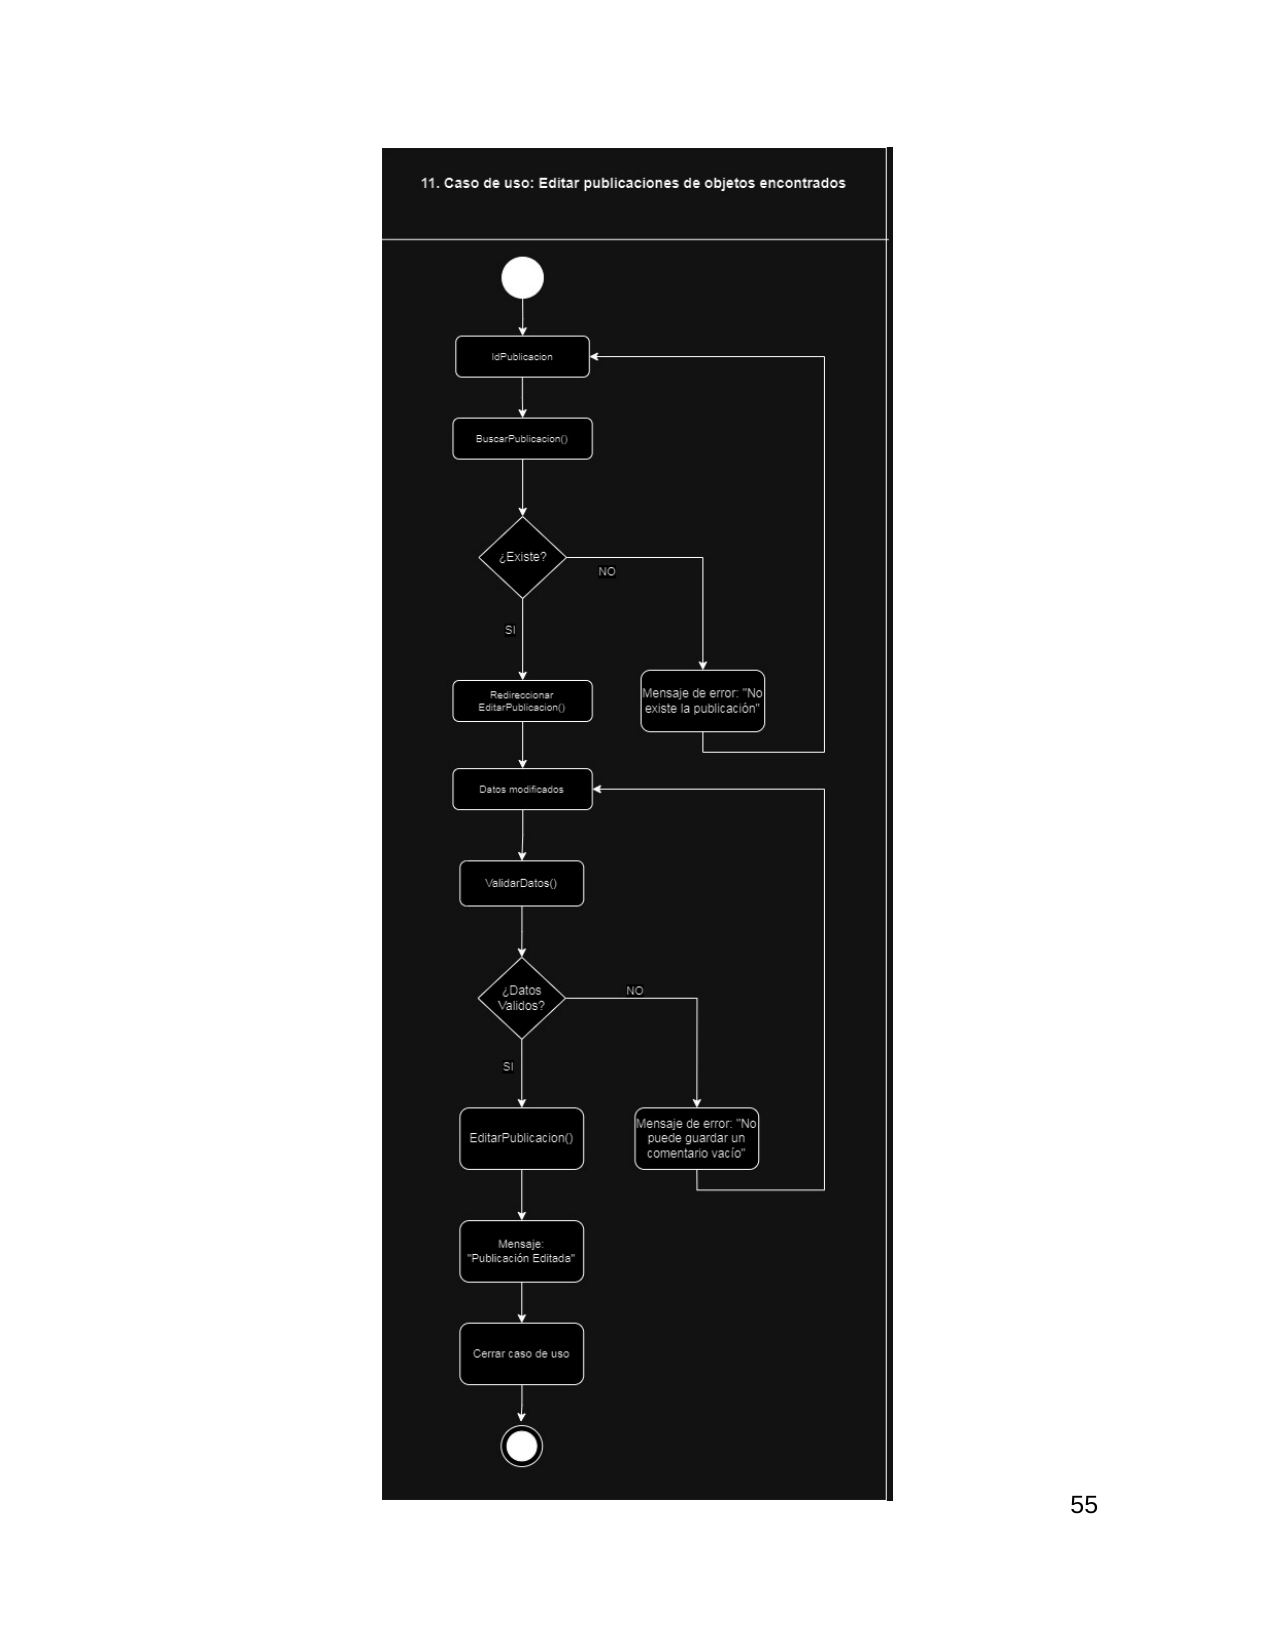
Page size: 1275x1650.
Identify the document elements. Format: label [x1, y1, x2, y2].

picture [382, 147, 893, 1501]
